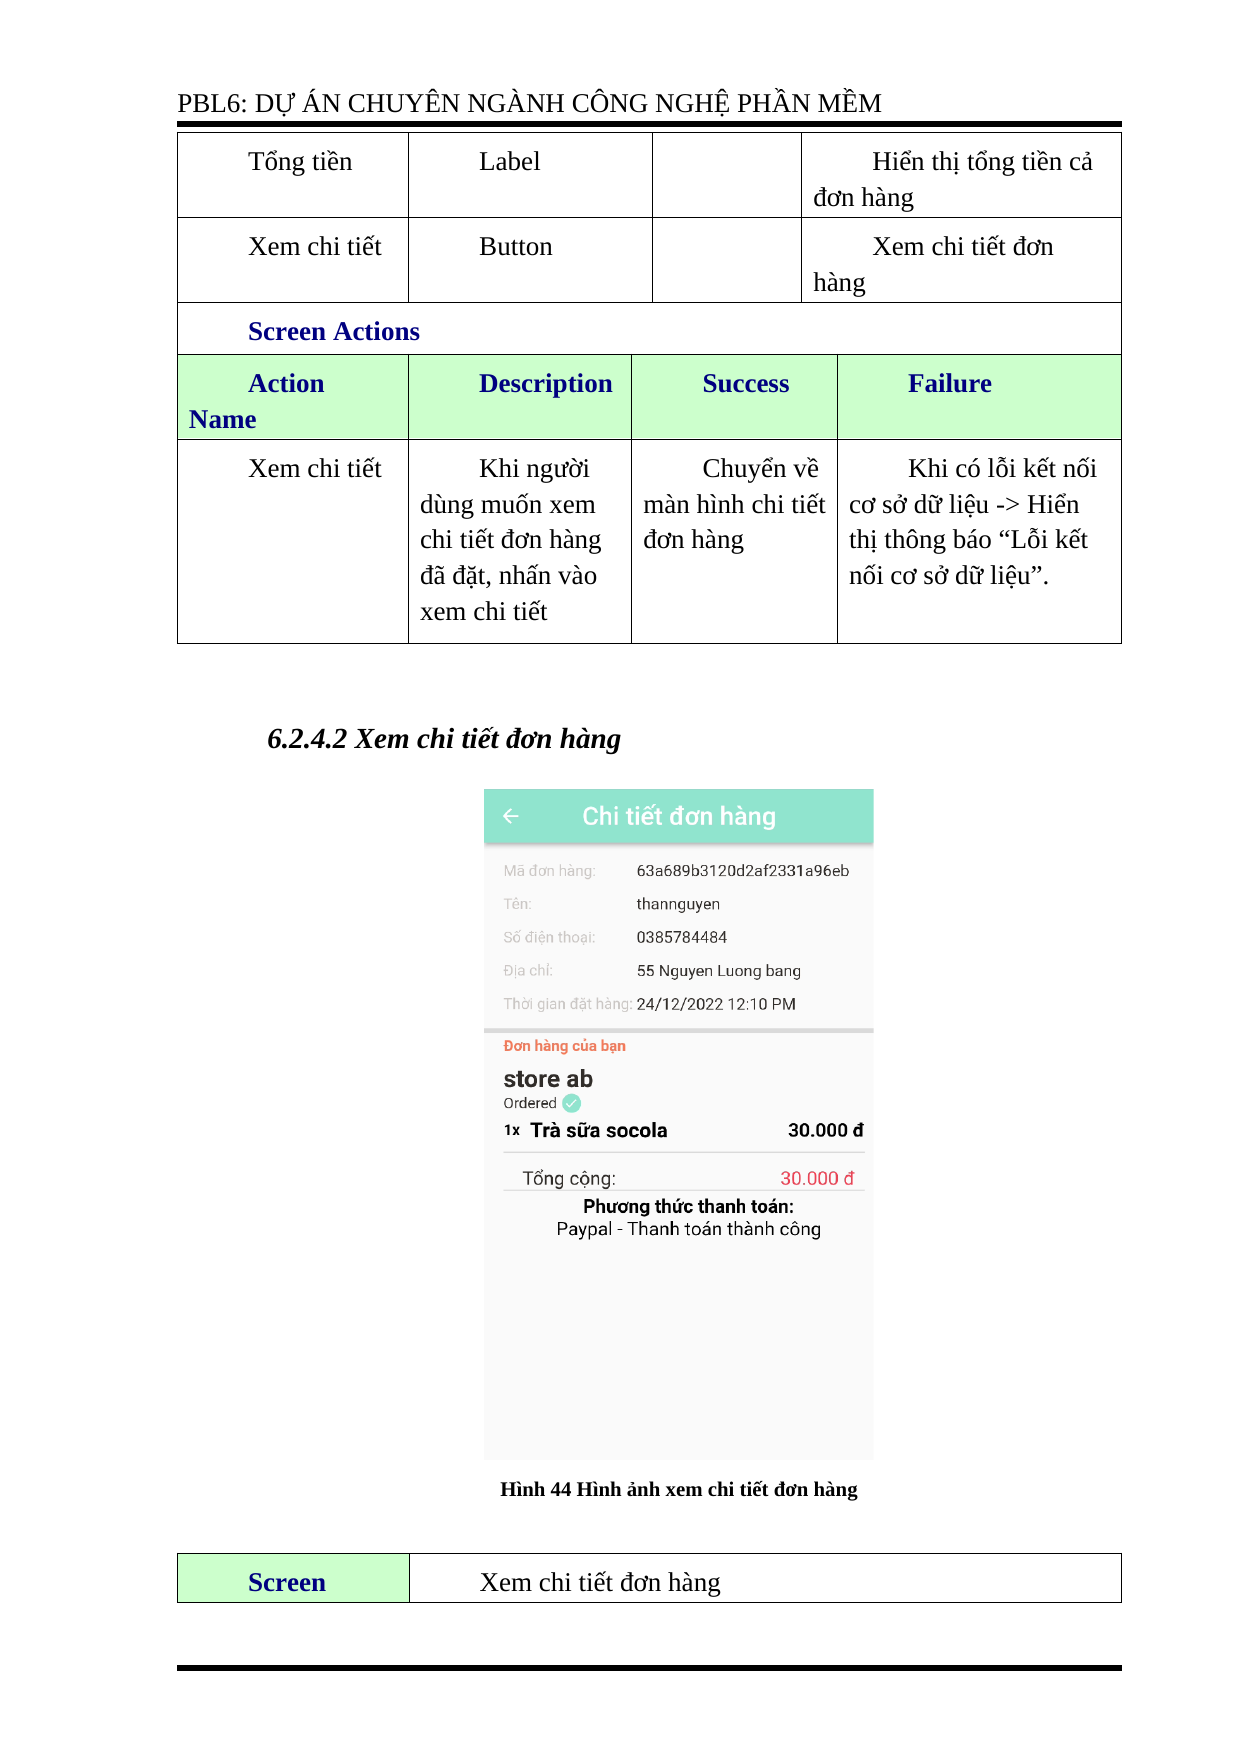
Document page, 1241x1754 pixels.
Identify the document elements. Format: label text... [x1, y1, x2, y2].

table_cell Button [409, 218, 652, 302]
table_cell [653, 218, 801, 302]
table_cell Tổng tiền [178, 133, 408, 217]
table_header Screen [178, 1554, 409, 1602]
table_header Xem chi tiết đơn hàng [410, 1554, 1121, 1602]
table_cell Success [632, 355, 837, 438]
table_cell Xem chi tiết đơn hàng [802, 218, 1121, 302]
table_cell Failure [838, 355, 1121, 438]
table_cell [653, 133, 801, 217]
table_cell Khi có lỗi kết nối cơ sở dữ liệu -> Hiển thị thông báo “Lỗi kết nối cơ sở dữ liệu”. [838, 440, 1121, 643]
table_cell Screen Actions [178, 303, 1121, 353]
table_cell Hiển thị tổng tiền cả đơn hàng [802, 133, 1121, 217]
table_cell Khi người dùng muốn xem chi tiết đơn hàng đã đặt, nhấn vào xem chi tiết [409, 440, 631, 643]
table_cell Xem chi tiết [178, 440, 408, 643]
table_cell Action Name [178, 355, 408, 438]
table_cell Description [409, 355, 631, 438]
picture [484, 789, 874, 1460]
table_cell Label [409, 133, 652, 217]
table_cell Chuyển về màn hình chi tiết đơn hàng [632, 440, 837, 643]
text Hình 44 Hình ảnh xem chi tiết đơn hàng [177, 1477, 1122, 1501]
subtitle 6.2.4.2 Xem chi tiết đơn hàng [267, 722, 1122, 755]
table_cell Xem chi tiết [178, 218, 408, 302]
